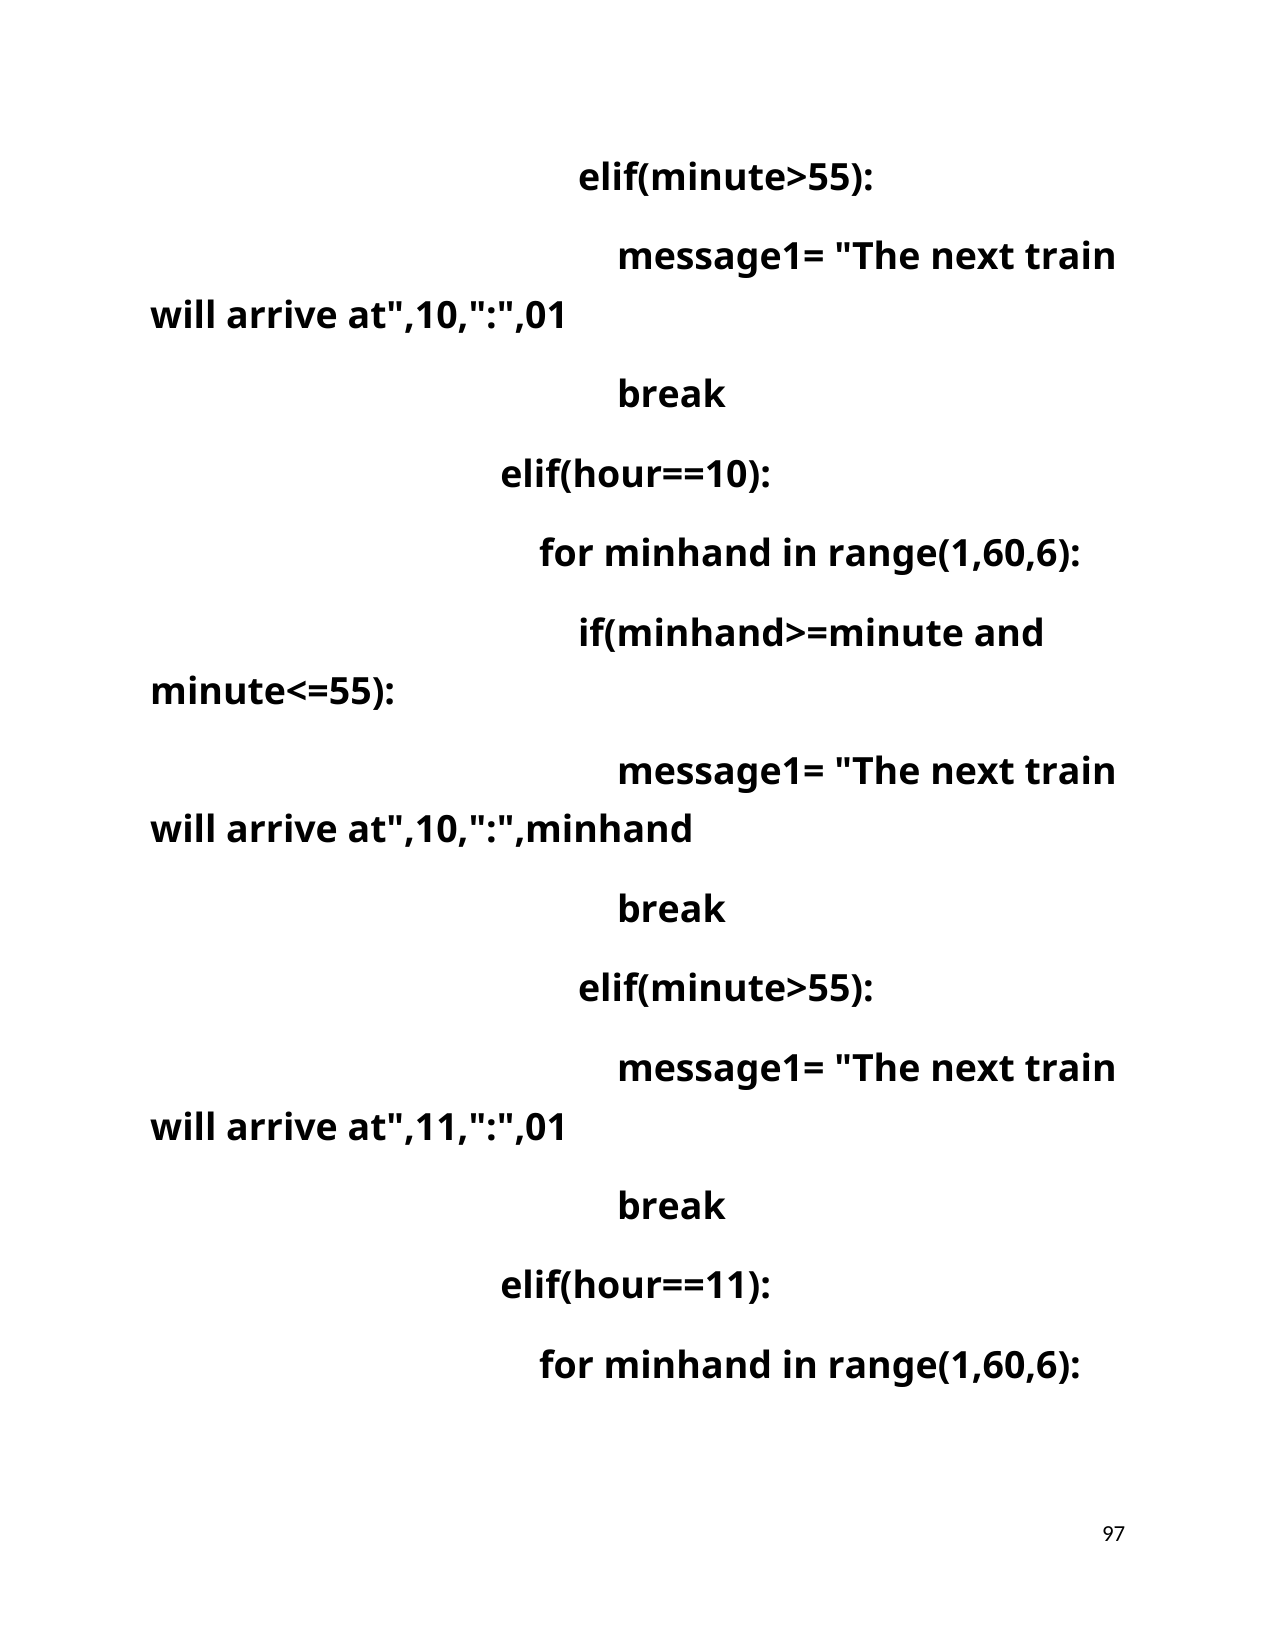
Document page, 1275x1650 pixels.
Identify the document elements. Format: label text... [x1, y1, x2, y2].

text break [150, 882, 1125, 933]
text message1= "The next train will arrive at",10,":",01 [150, 229, 1125, 339]
text message1= "The next train will arrive at",11,":",01 [150, 1041, 1125, 1151]
text elif(minute>55): [150, 150, 1125, 201]
text elif(minute>55): [150, 962, 1125, 1013]
text elif(hour==11): [150, 1259, 1125, 1310]
text message1= "The next train will arrive at",10,":",minhand [150, 744, 1125, 854]
text elif(hour==10): [150, 447, 1125, 498]
text for minhand in range(1,60,6): [150, 1338, 1125, 1389]
text for minhand in range(1,60,6): [150, 527, 1125, 578]
text break [150, 1179, 1125, 1230]
text break [150, 368, 1125, 419]
text if(minhand>=minute and minute<=55): [150, 606, 1125, 716]
